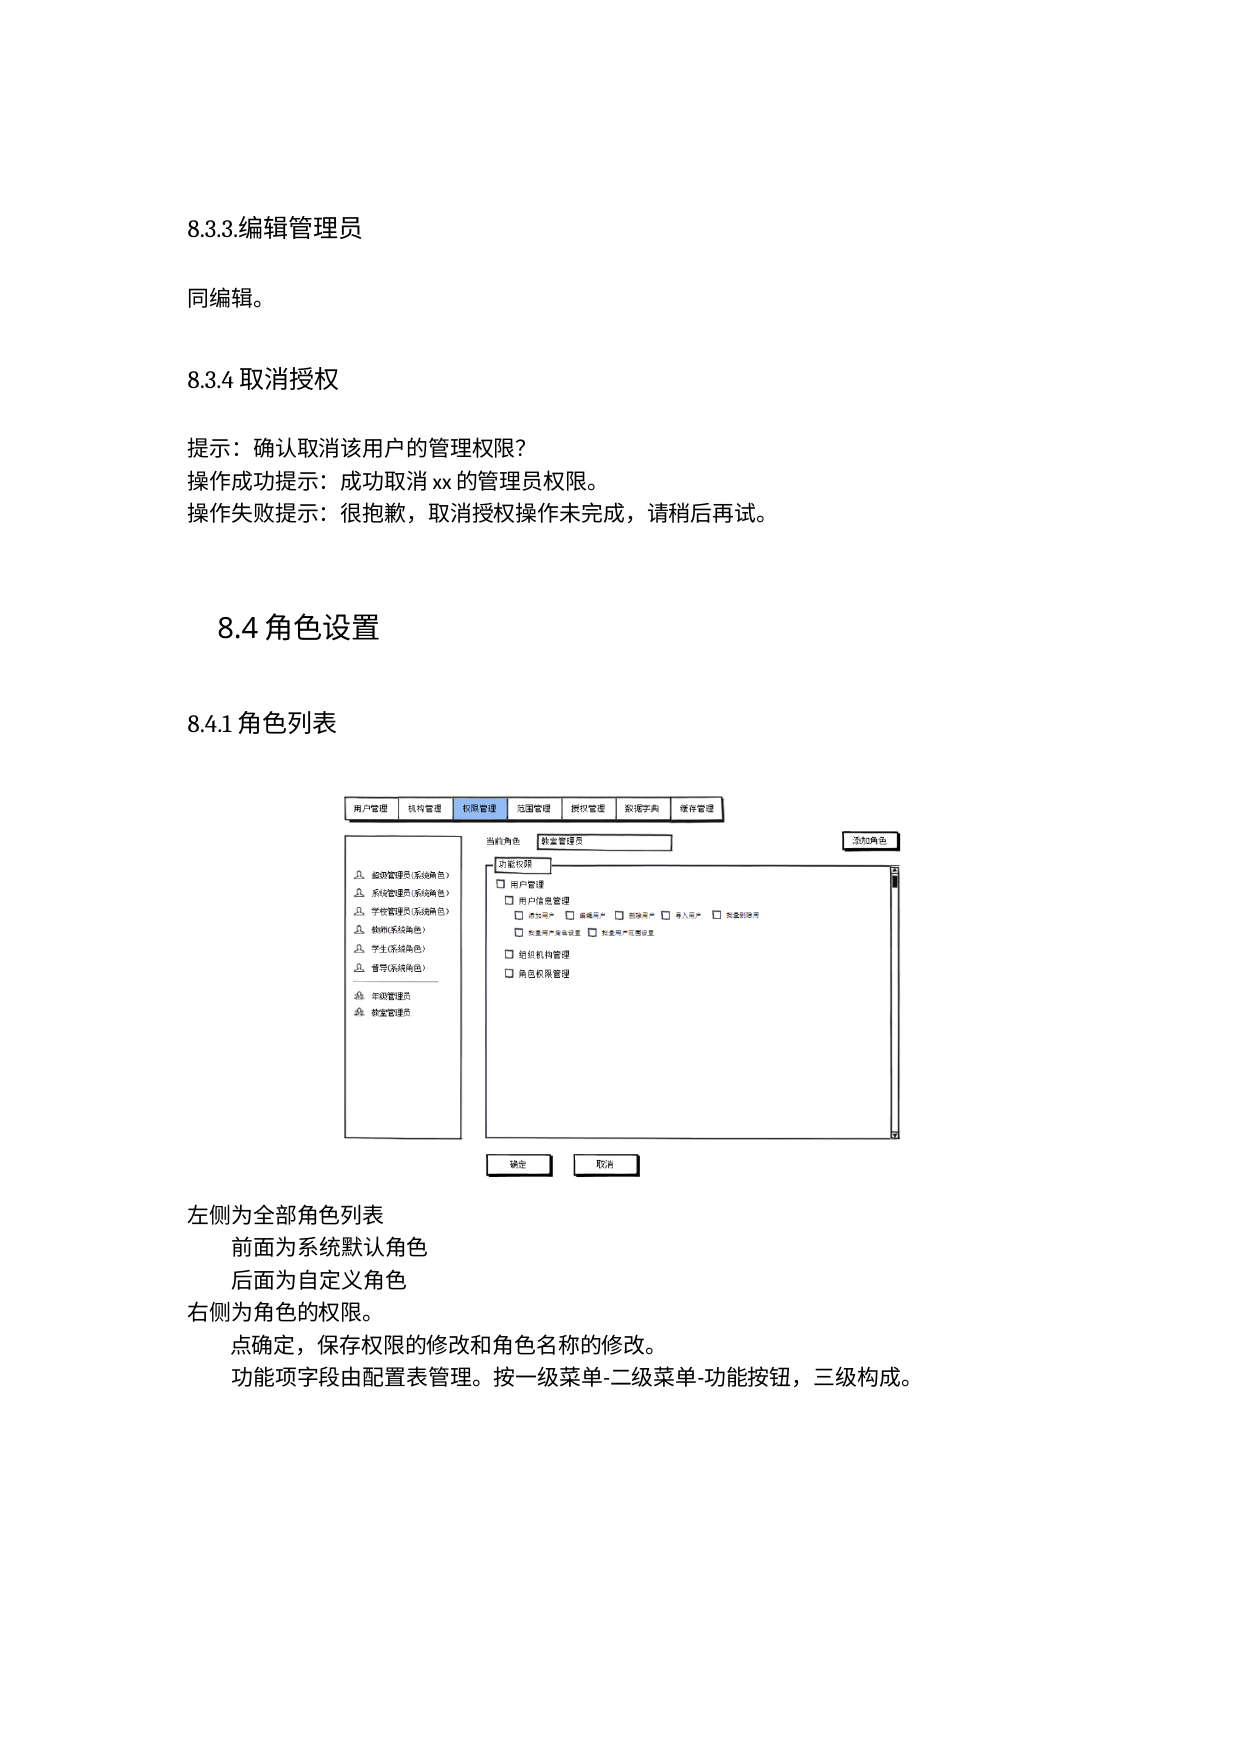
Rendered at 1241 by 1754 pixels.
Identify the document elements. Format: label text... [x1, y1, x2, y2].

text 同编辑。 [187, 280, 1053, 313]
text 操作失败提示：很抱歉，取消授权操作未完成，请稍后再试。 [187, 496, 1053, 528]
text 提示：确认取消该用户的管理权限？ [187, 431, 1053, 463]
text 左侧为全部角色列表 [187, 1197, 1053, 1230]
text 8.4.1 角色列表 [187, 689, 1053, 754]
text 8.3.4 取消授权 [187, 345, 1053, 410]
text 前面为系统默认角色 [187, 1230, 1053, 1262]
text 点确定，保存权限的修改和角色名称的修改。 [187, 1327, 1053, 1360]
text 功能项字段由配置表管理。按一级菜单-二级菜单-功能按钮，三级构成。 [187, 1360, 1053, 1392]
text 8.3.3.编辑管理员 [187, 194, 1053, 259]
text 操作成功提示：成功取消xx的管理员权限。 [187, 463, 1053, 496]
text 右侧为角色的权限。 [187, 1295, 1053, 1327]
text 后面为自定义角色 [187, 1262, 1053, 1295]
text 8.4角色设置 [187, 593, 1053, 658]
picture [328, 774, 912, 1191]
